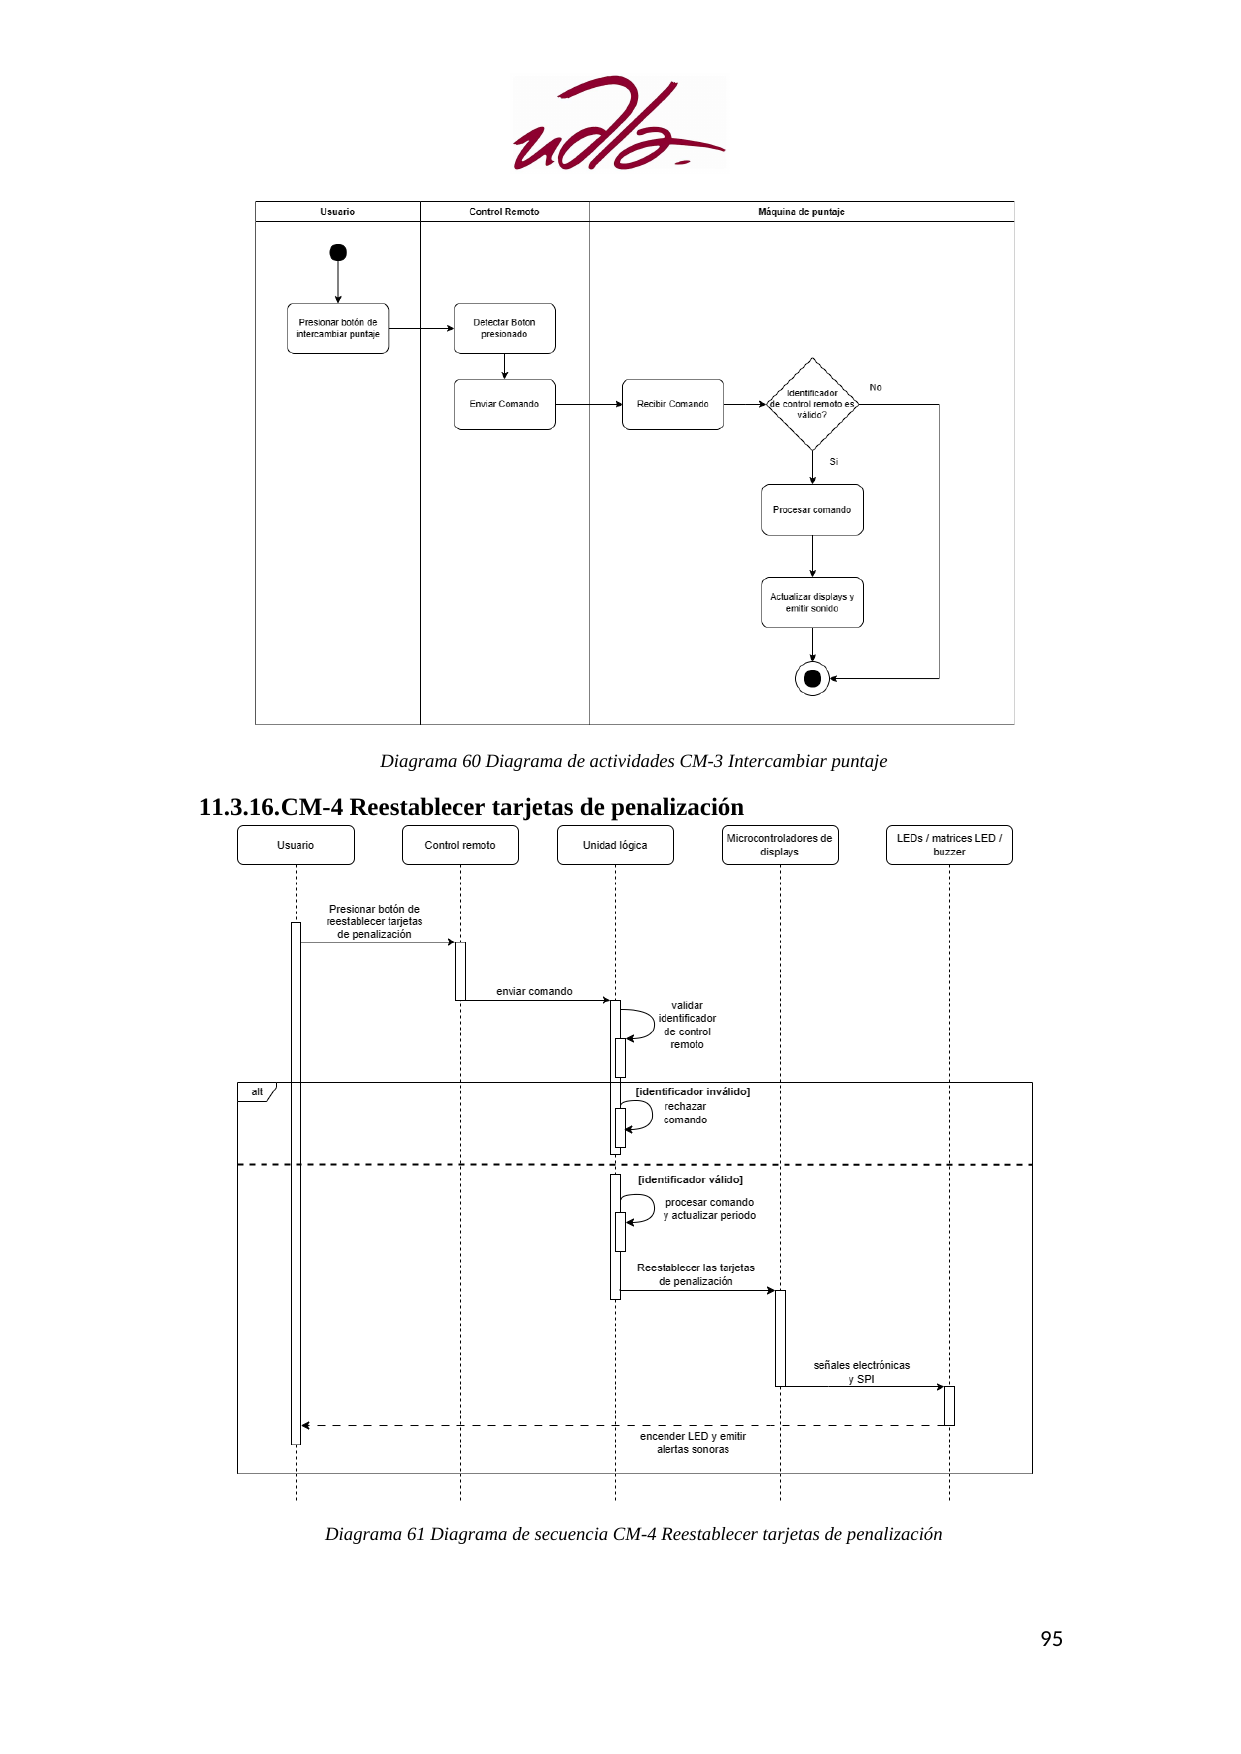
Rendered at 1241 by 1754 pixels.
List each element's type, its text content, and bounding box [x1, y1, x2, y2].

text Diagrama 61 Diagrama de secuencia CM-4 Reestablecer tarjetas de penalización [207, 1523, 1063, 1545]
picture [255, 201, 1015, 725]
picture [236, 825, 1033, 1503]
text Diagrama 60 Diagrama de actividades CM-3 Intercambiar puntaje [207, 750, 1063, 771]
picture [509, 73, 731, 174]
subtitle CM-4 Reestablecer tarjetas de penalización [198, 792, 1063, 821]
